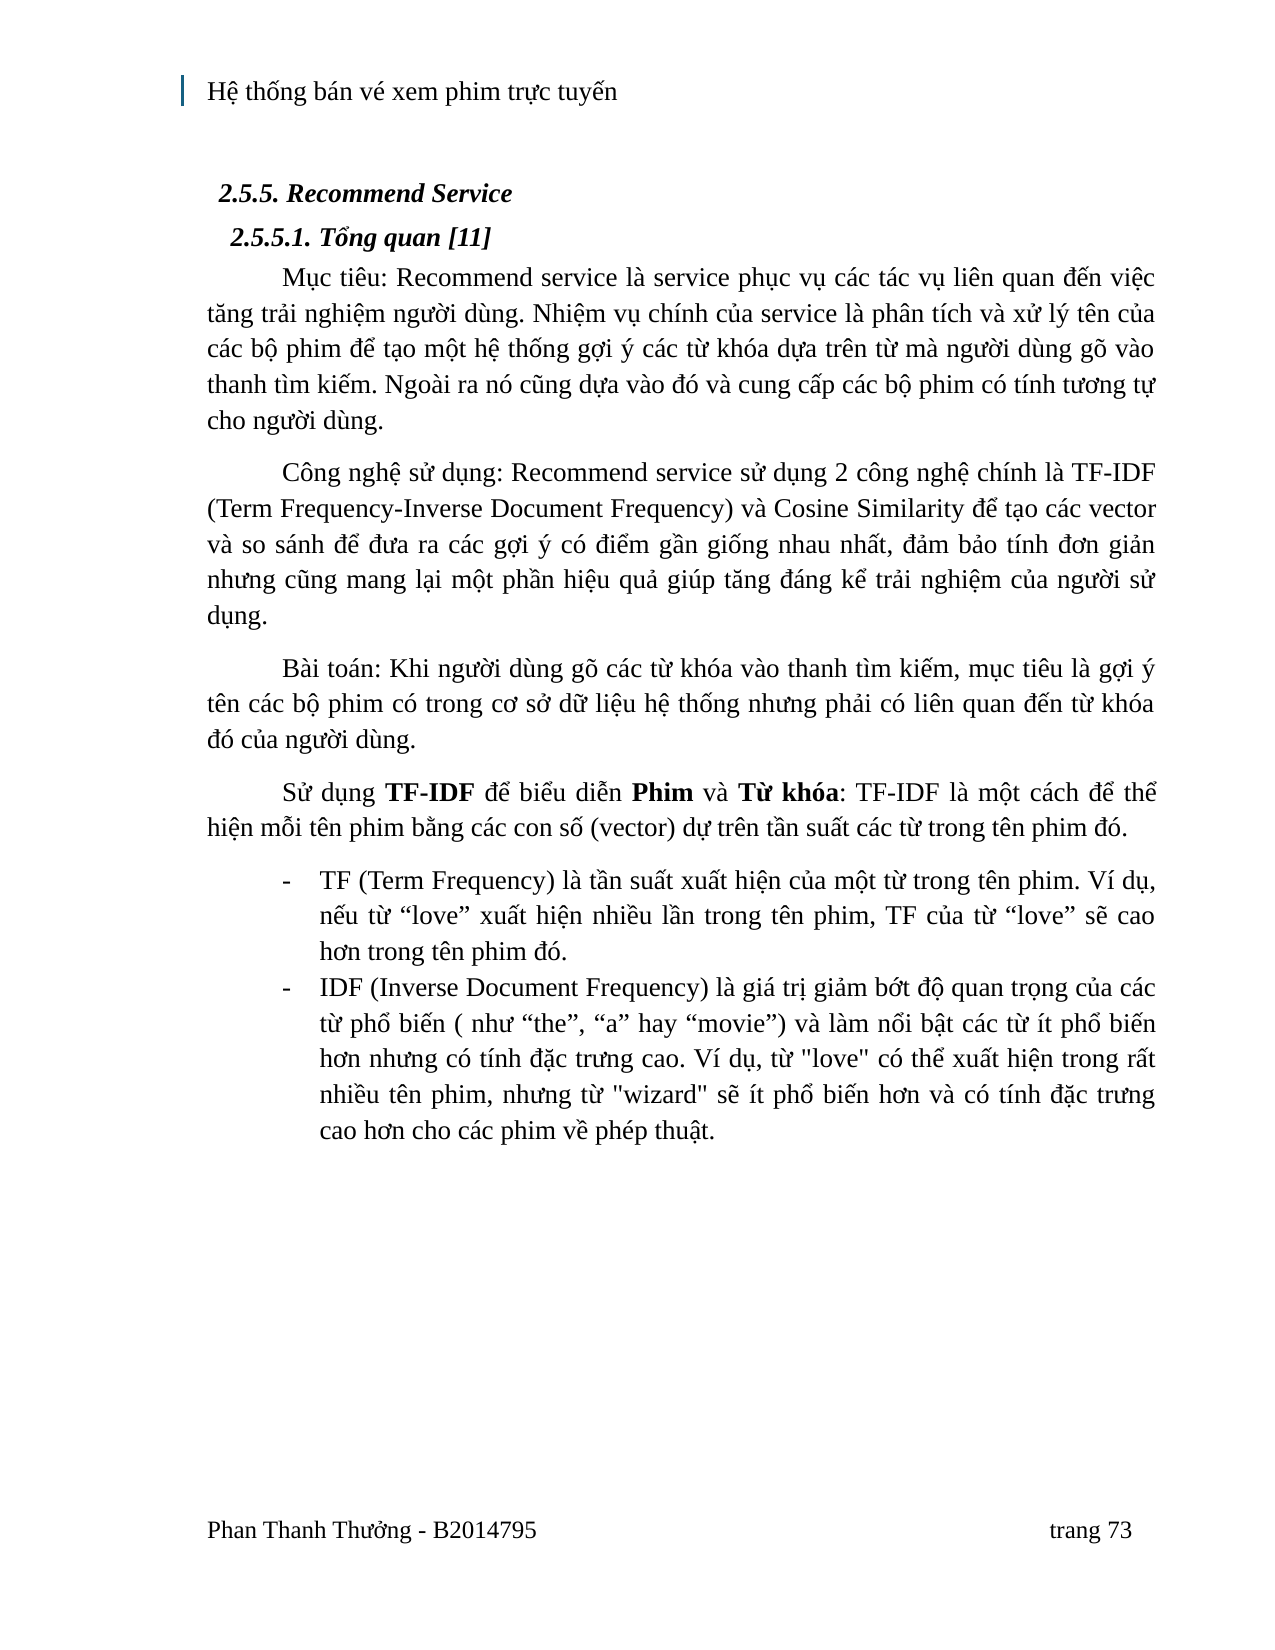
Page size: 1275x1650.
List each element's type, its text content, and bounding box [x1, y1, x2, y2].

text Mục tiêu: Recommend service là service phục vụ các tác vụ liên quan đến việc tăng trải nghiệm người dùng. Nhiệm vụ chính của service là phân tích và xử lý tên của các bộ phim để tạo một hệ thống gợi ý các từ khóa dựa trên từ mà người dùng gõ vào thanh tìm kiếm. Ngoài ra nó cũng dựa vào đó và cung cấp các bộ phim có tính tương tự cho người dùng. [207, 261, 1157, 435]
subtitle Tổng quan [11] [230, 221, 1157, 252]
text Sử dụng TF-IDF để biểu diễn Phim và Từ khóa: TF-IDF là một cách để thể hiện mỗi tên phim bằng các con số (vector) dự trên tần suất các từ trong tên phim đó. [207, 776, 1157, 842]
subtitle Recommend Service [218, 177, 1157, 208]
text Công nghệ sử dụng: Recommend service sử dụng 2 công nghệ chính là TF-IDF (Term Frequency-Inverse Document Frequency) và Cosine Similarity để tạo các vector và so sánh để đưa ra các gợi ý có điểm gần giống nhau nhất, đảm bảo tính đơn giản nhưng cũng mang lại một phần hiệu quả giúp tăng đáng kể trải nghiệm của người sử dụng. [207, 456, 1157, 631]
list IDF (Inverse Document Frequency) là giá trị giảm bớt độ quan trọng của các từ phổ biến ( như “the”, “a” hay “movie”) và làm nổi bật các từ ít phổ biến hơn nhưng có tính đặc trưng cao. Ví dụ, từ "love" có thể xuất hiện trong rất nhiều tên phim, nhưng từ "wizard" sẽ ít phổ biến hơn và có tính đặc trưng cao hơn cho các phim về phép thuật. [282, 971, 1157, 1145]
list TF (Term Frequency) là tần suất xuất hiện của một từ trong tên phim. Ví dụ, nếu từ “love” xuất hiện nhiều lần trong tên phim, TF của từ “love” sẽ cao hơn trong tên phim đó. [282, 864, 1157, 966]
text Bài toán: Khi người dùng gõ các từ khóa vào thanh tìm kiếm, mục tiêu là gợi ý tên các bộ phim có trong cơ sở dữ liệu hệ thống nhưng phải có liên quan đến từ khóa đó của người dùng. [207, 652, 1157, 754]
